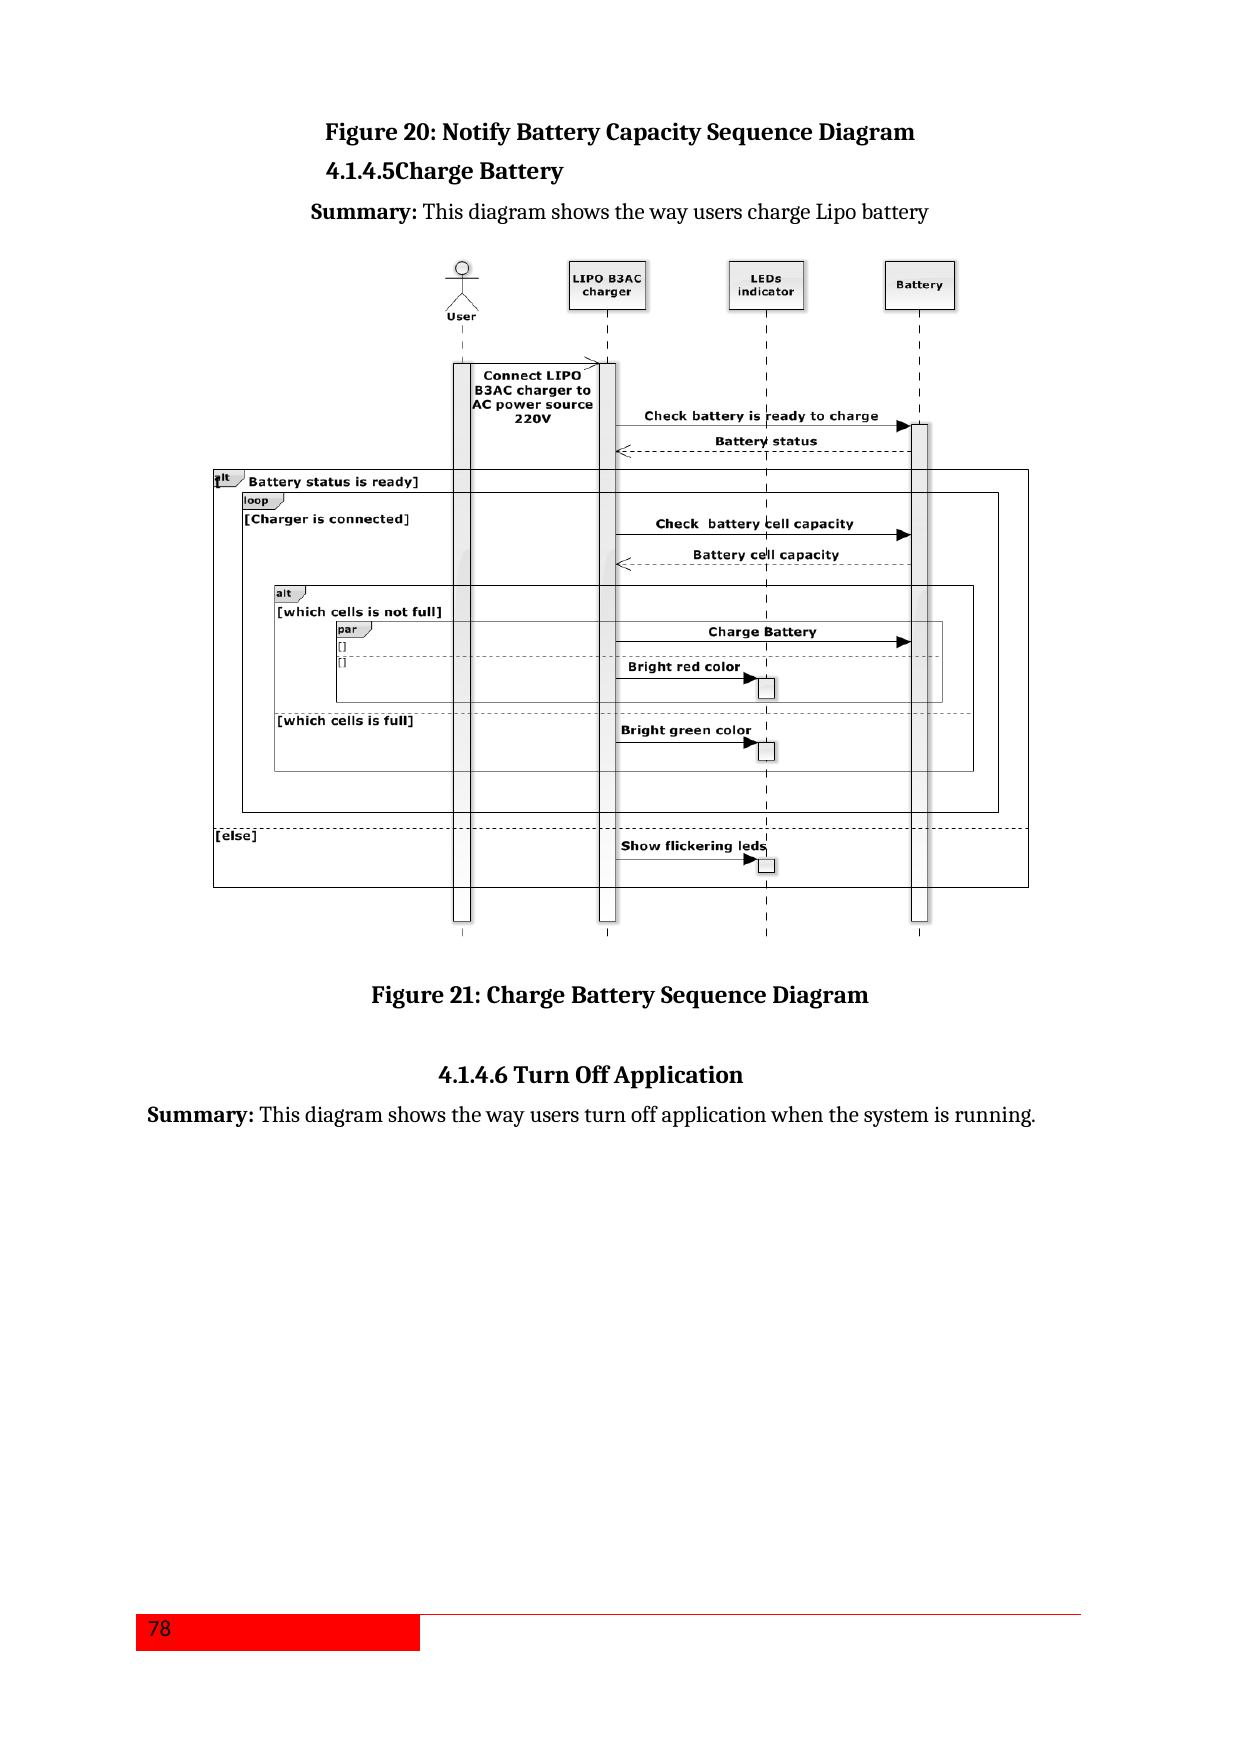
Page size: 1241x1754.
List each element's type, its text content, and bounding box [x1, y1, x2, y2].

picture [200, 249, 1041, 956]
text Summary: This diagram shows the way users charge Lipo battery [148, 198, 1092, 225]
list Figure 21: Charge Battery Sequence Diagram [148, 981, 1092, 1009]
list Figure 20: Notify Battery Capacity Sequence Diagram [148, 118, 1092, 147]
subtitle 4.1.4.5Charge Battery [326, 157, 1092, 186]
subtitle 4.1.4.6 Turn Off Application [438, 1061, 1092, 1089]
text Summary: This diagram shows the way users turn off application when the system is running. [148, 1102, 1092, 1128]
